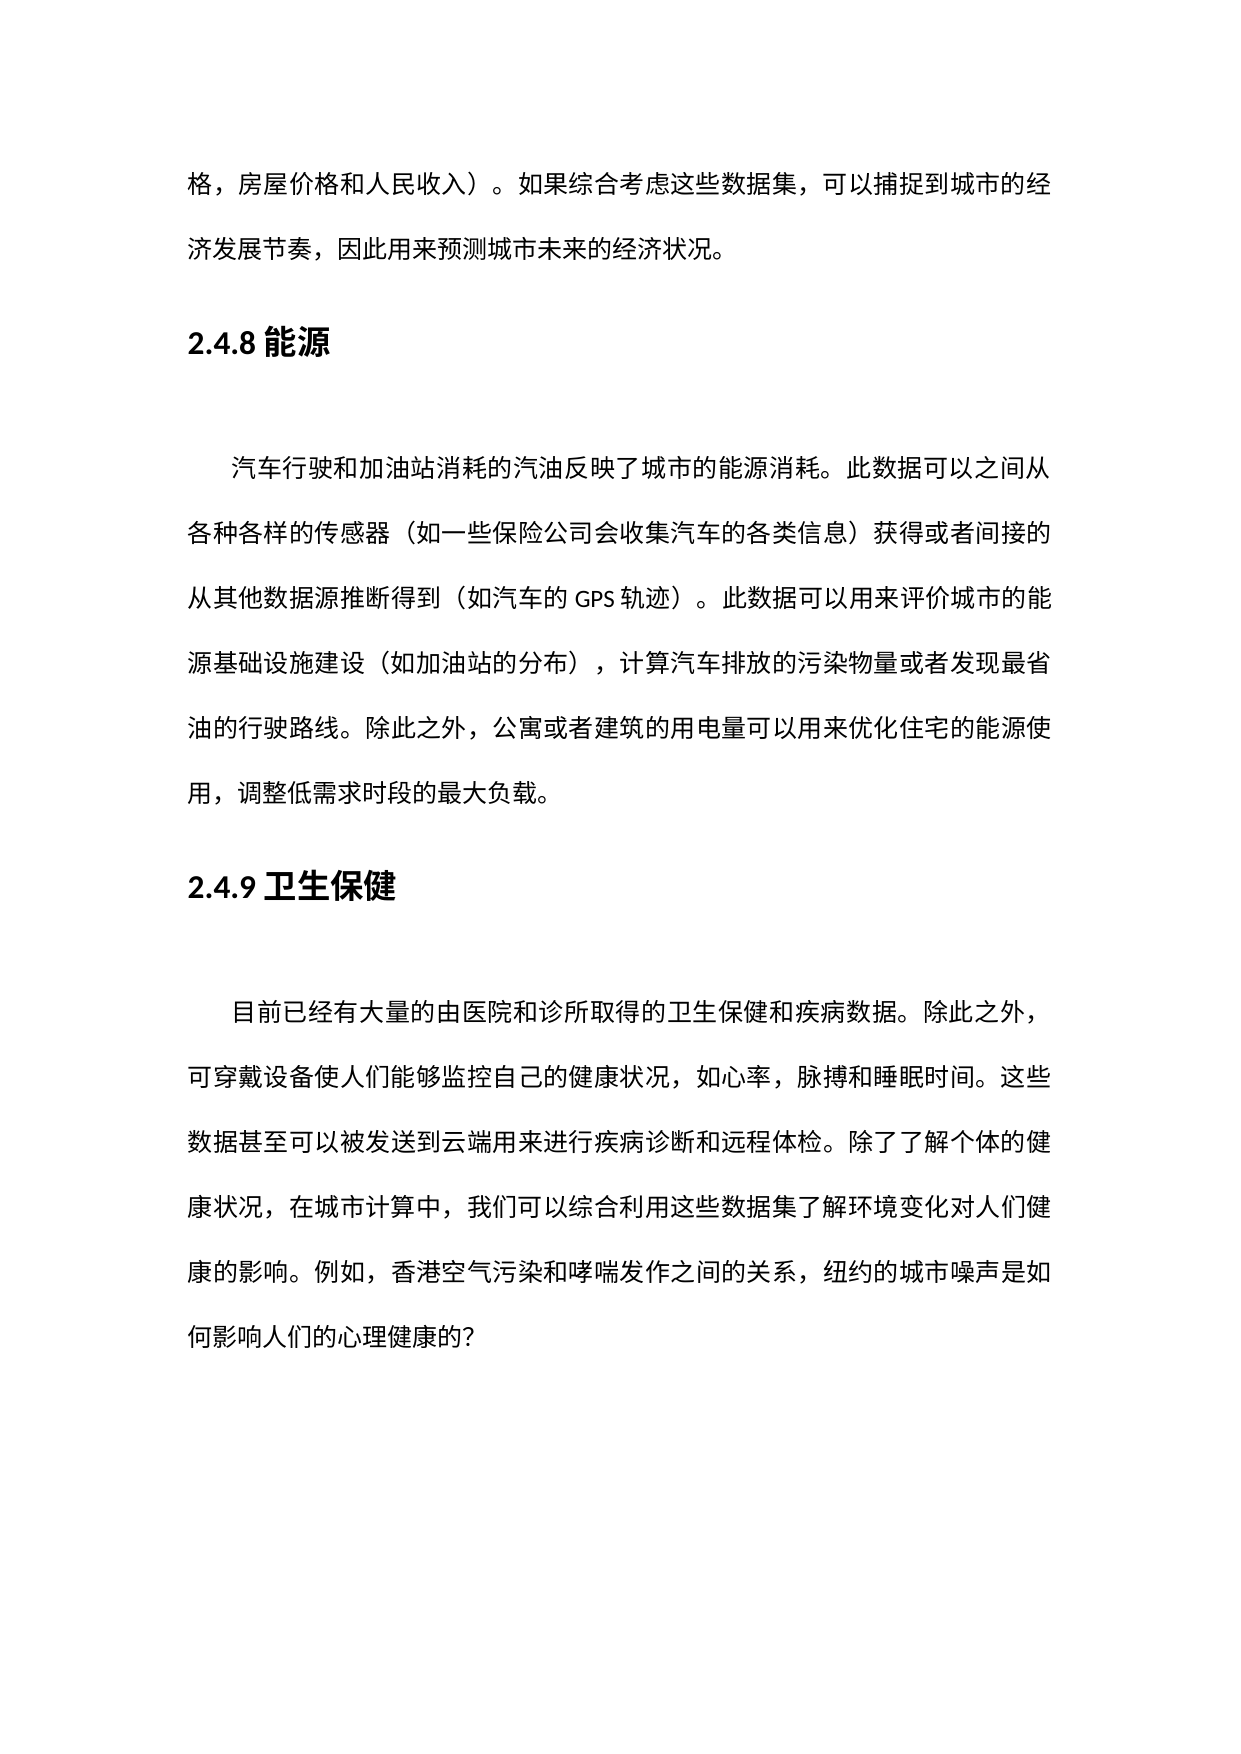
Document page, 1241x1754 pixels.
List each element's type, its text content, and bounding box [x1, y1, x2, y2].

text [187, 150, 1053, 280]
text 汽车行驶和加油站消耗的汽油反映了城市的能源消耗。此数据可以之间从各种各样的传感器（如一些保险公司会收集汽车的各类信息）获得或者间接的从其他数据源推断得到（如汽车的GPS轨迹）。此数据可以用来评价城市的能源基础设施建设（如加油站的分布），计算汽车排放的污染物量或者发现最省油的行驶路线。除此之外，公寓或者建筑的用电量可以用来优化住宅的能源使用，调整低需求时段的最大负载。 [187, 434, 1053, 824]
subtitle 2.4.8 能源 [187, 307, 1053, 372]
text 目前已经有大量的由医院和诊所取得的卫生保健和疾病数据。除此之外，可穿戴设备使人们能够监控自己的健康状况，如心率，脉搏和睡眠时间。这些数据甚至可以被发送到云端用来进行疾病诊断和远程体检。除了了解个体的健康状况，在城市计算中，我们可以综合利用这些数据集了解环境变化对人们健康的影响。例如，香港空气污染和哮喘发作之间的关系，纽约的城市噪声是如何影响人们的心理健康的？ [187, 978, 1053, 1368]
subtitle 2.4.9 卫生保健 [187, 851, 1053, 916]
